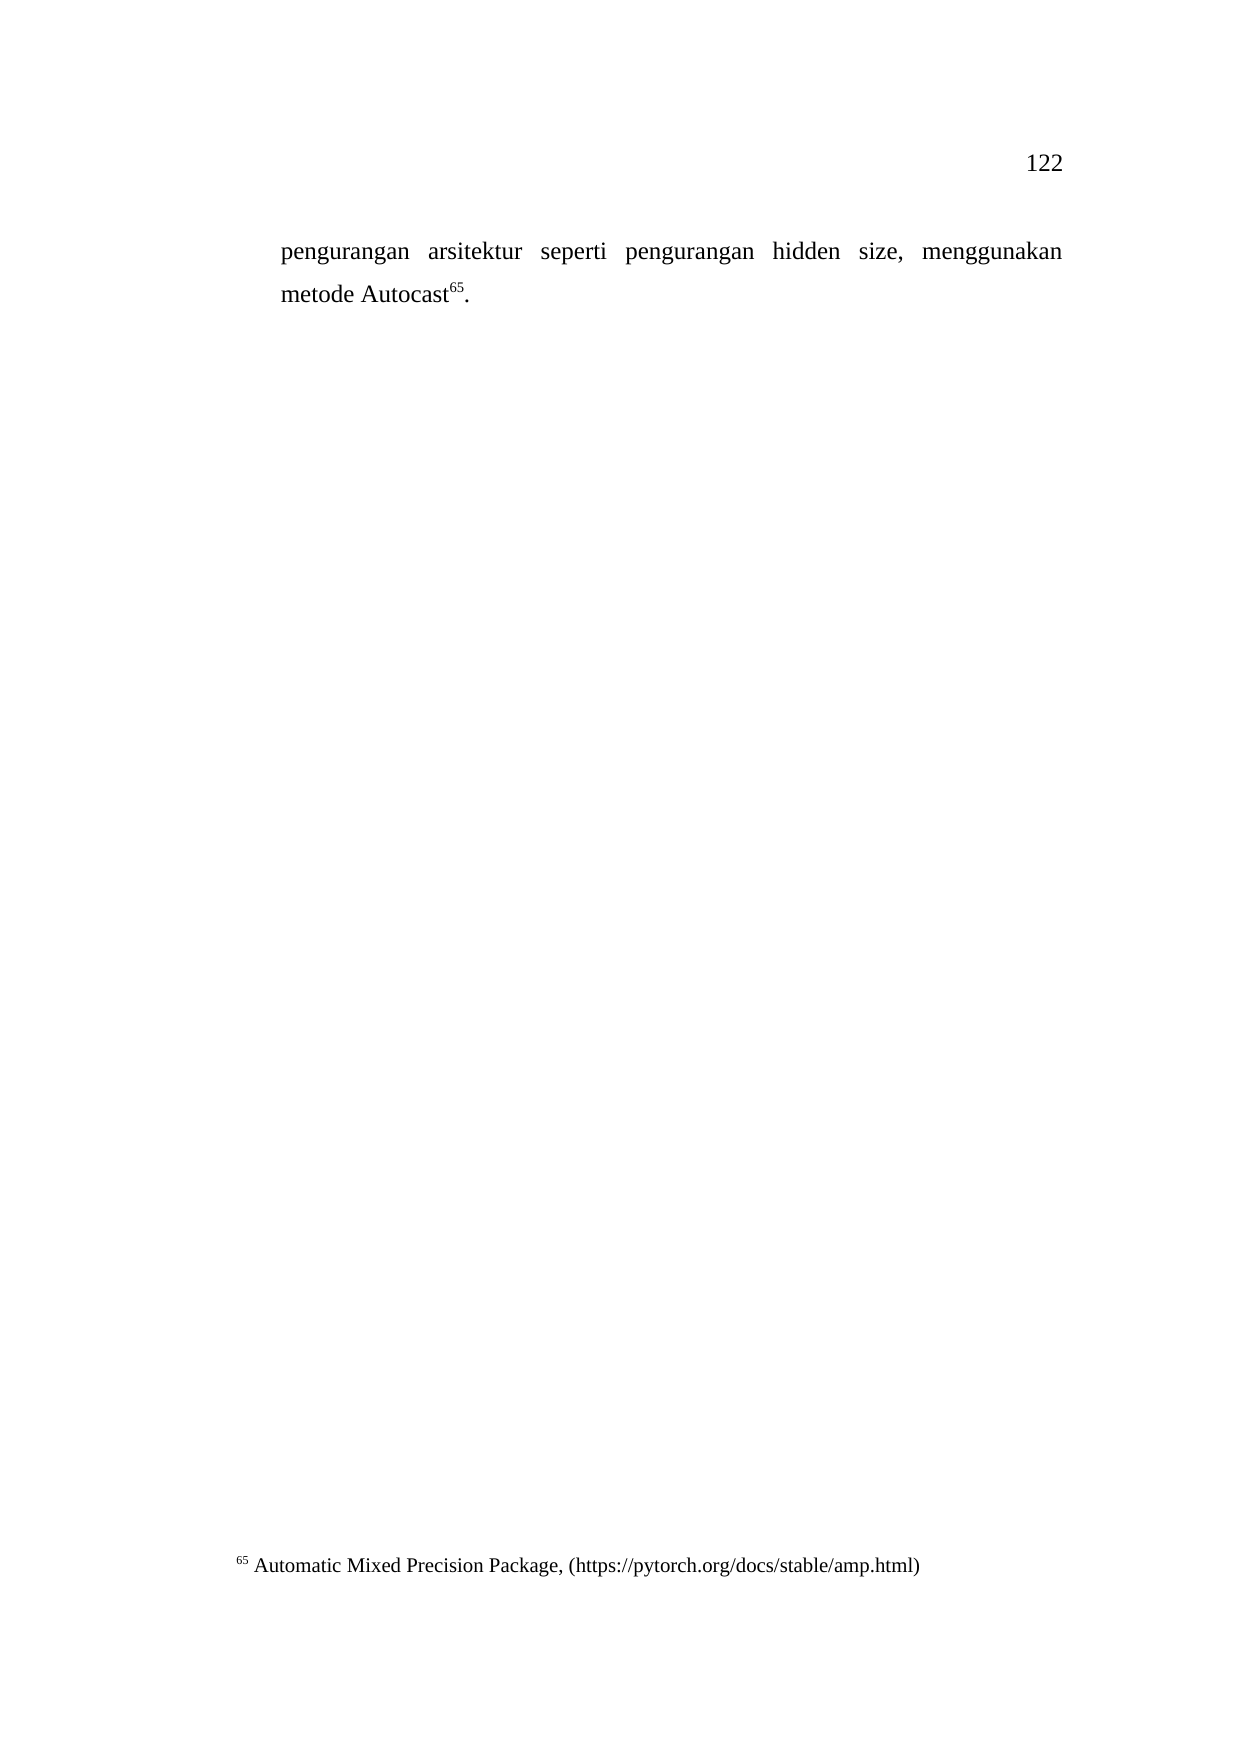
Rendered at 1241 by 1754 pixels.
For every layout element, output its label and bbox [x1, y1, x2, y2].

list [236, 236, 1063, 308]
